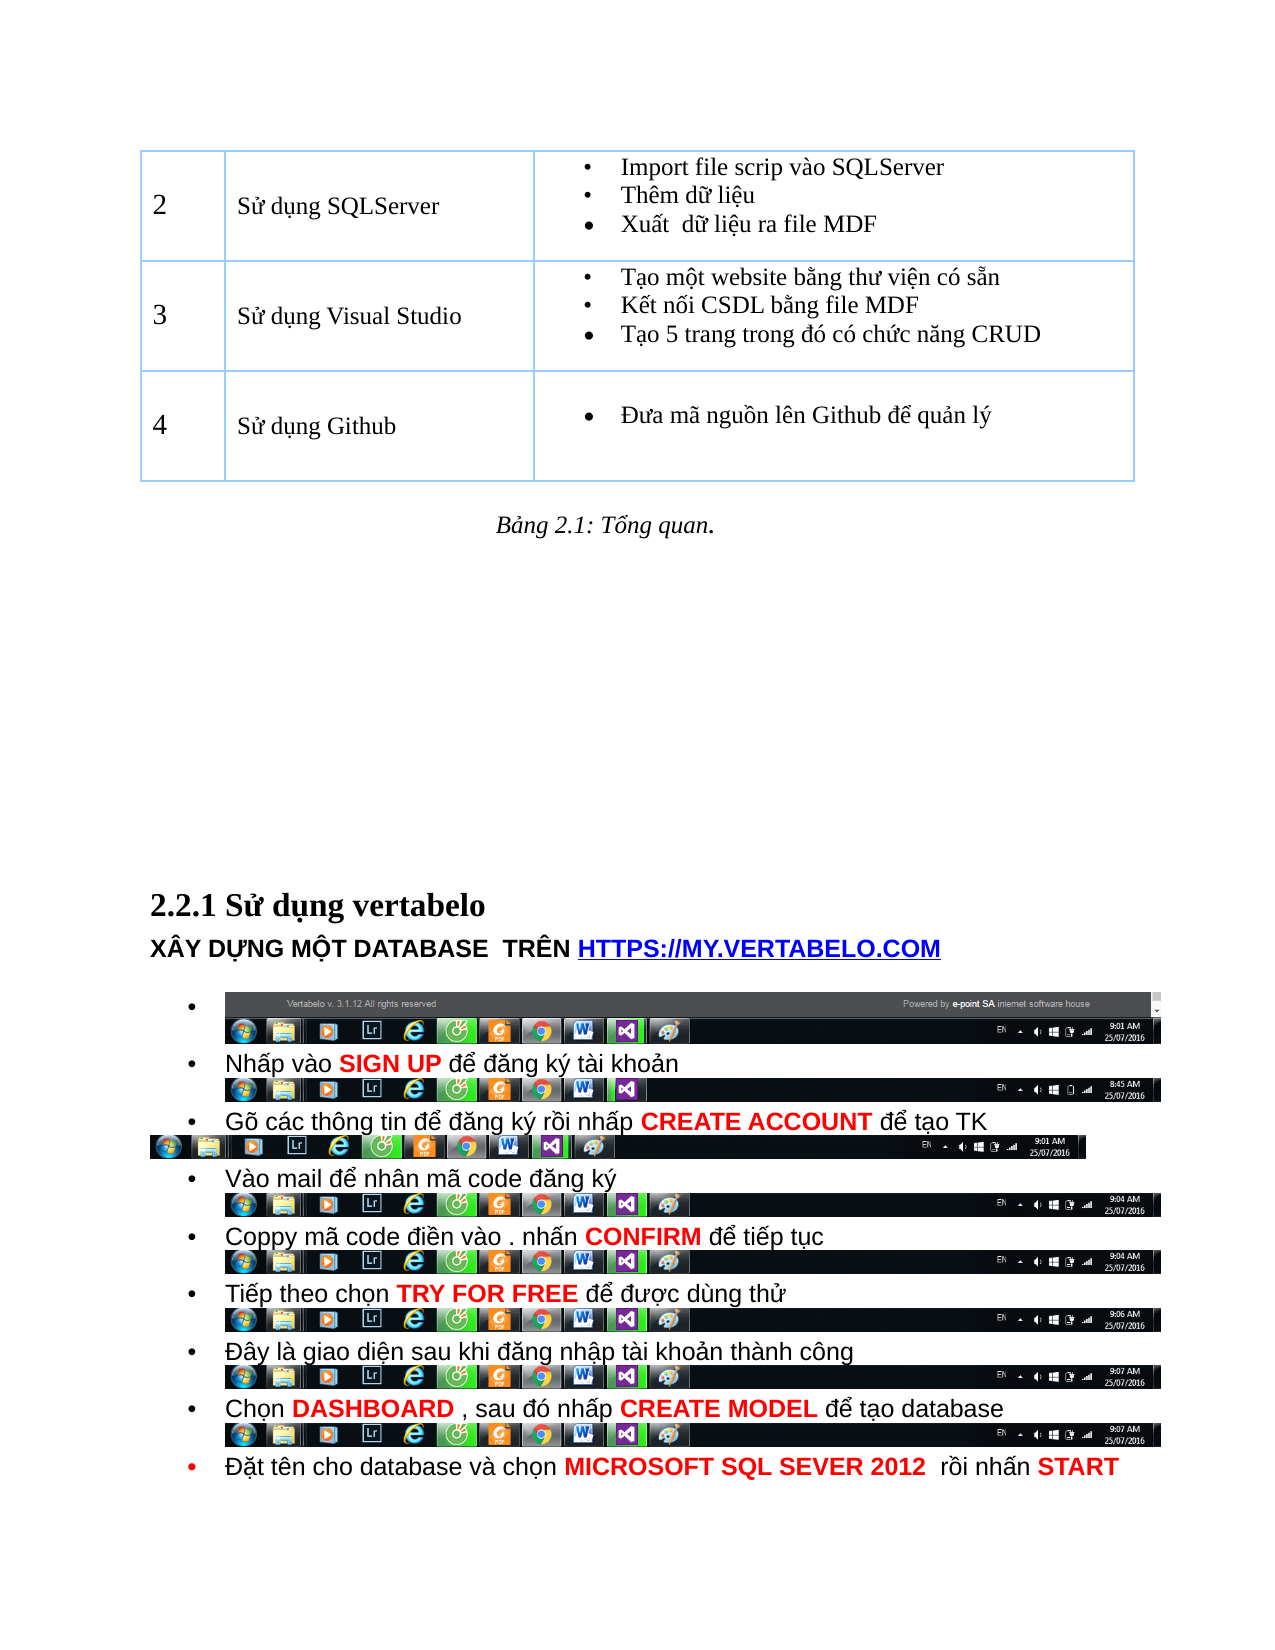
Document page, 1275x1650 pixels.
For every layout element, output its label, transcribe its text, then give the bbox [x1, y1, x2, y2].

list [187, 1452, 1125, 1481]
table_cell Đưa mã nguồn lên Github để quản lý [535, 372, 1133, 480]
text XÂY DỰNG MỘT DATABASE TRÊN HTTPS://MY.VERTABELO.COM [150, 934, 1125, 963]
text 2.2.1 Sử dụng vertabelo [150, 893, 1125, 922]
list Vào mail để nhân mã code đăng ký [187, 1164, 1125, 1193]
list Gõ các thông tin để đăng ký rồi nhấp CREATE ACCOUNT để tạo TK [187, 1107, 1125, 1136]
table_cell Tạo một website bằng thư viện có sẵn Kết nối CSDL bằng file MDF Tạo 5 trang trong đó có chức năng CRUD [535, 262, 1133, 370]
table_cell Sử dụng Visual Studio [226, 262, 533, 370]
list Tiếp theo chọn TRY FOR FREE để được dùng thử [187, 1279, 1125, 1308]
table_cell Import file scrip vào SQLServer Thêm dữ liệu Xuất dữ liệu ra file MDF [535, 152, 1133, 260]
list Chọn DASHBOARD , sau đó nhấp CREATE MODEL để tạo database [187, 1394, 1125, 1423]
text Bảng 2.1: Tổng quan. [112, 511, 1098, 539]
table_cell 2 [142, 152, 224, 260]
table_cell Sử dụng SQLServer [226, 152, 533, 260]
list Đây là giao diện sau khi đăng nhập tài khoản thành công [187, 1337, 1125, 1366]
table_cell 4 [142, 372, 224, 480]
table_cell 3 [142, 262, 224, 370]
list Nhấp vào SIGN UP để đăng ký tài khoản [187, 1049, 1125, 1078]
list Nhấp vào link để vào giao diện trang [187, 992, 1125, 1049]
list Coppy mã code điền vào . nhấn CONFIRM để tiếp tục [187, 1222, 1125, 1251]
table_cell Sử dụng Github [226, 372, 533, 480]
